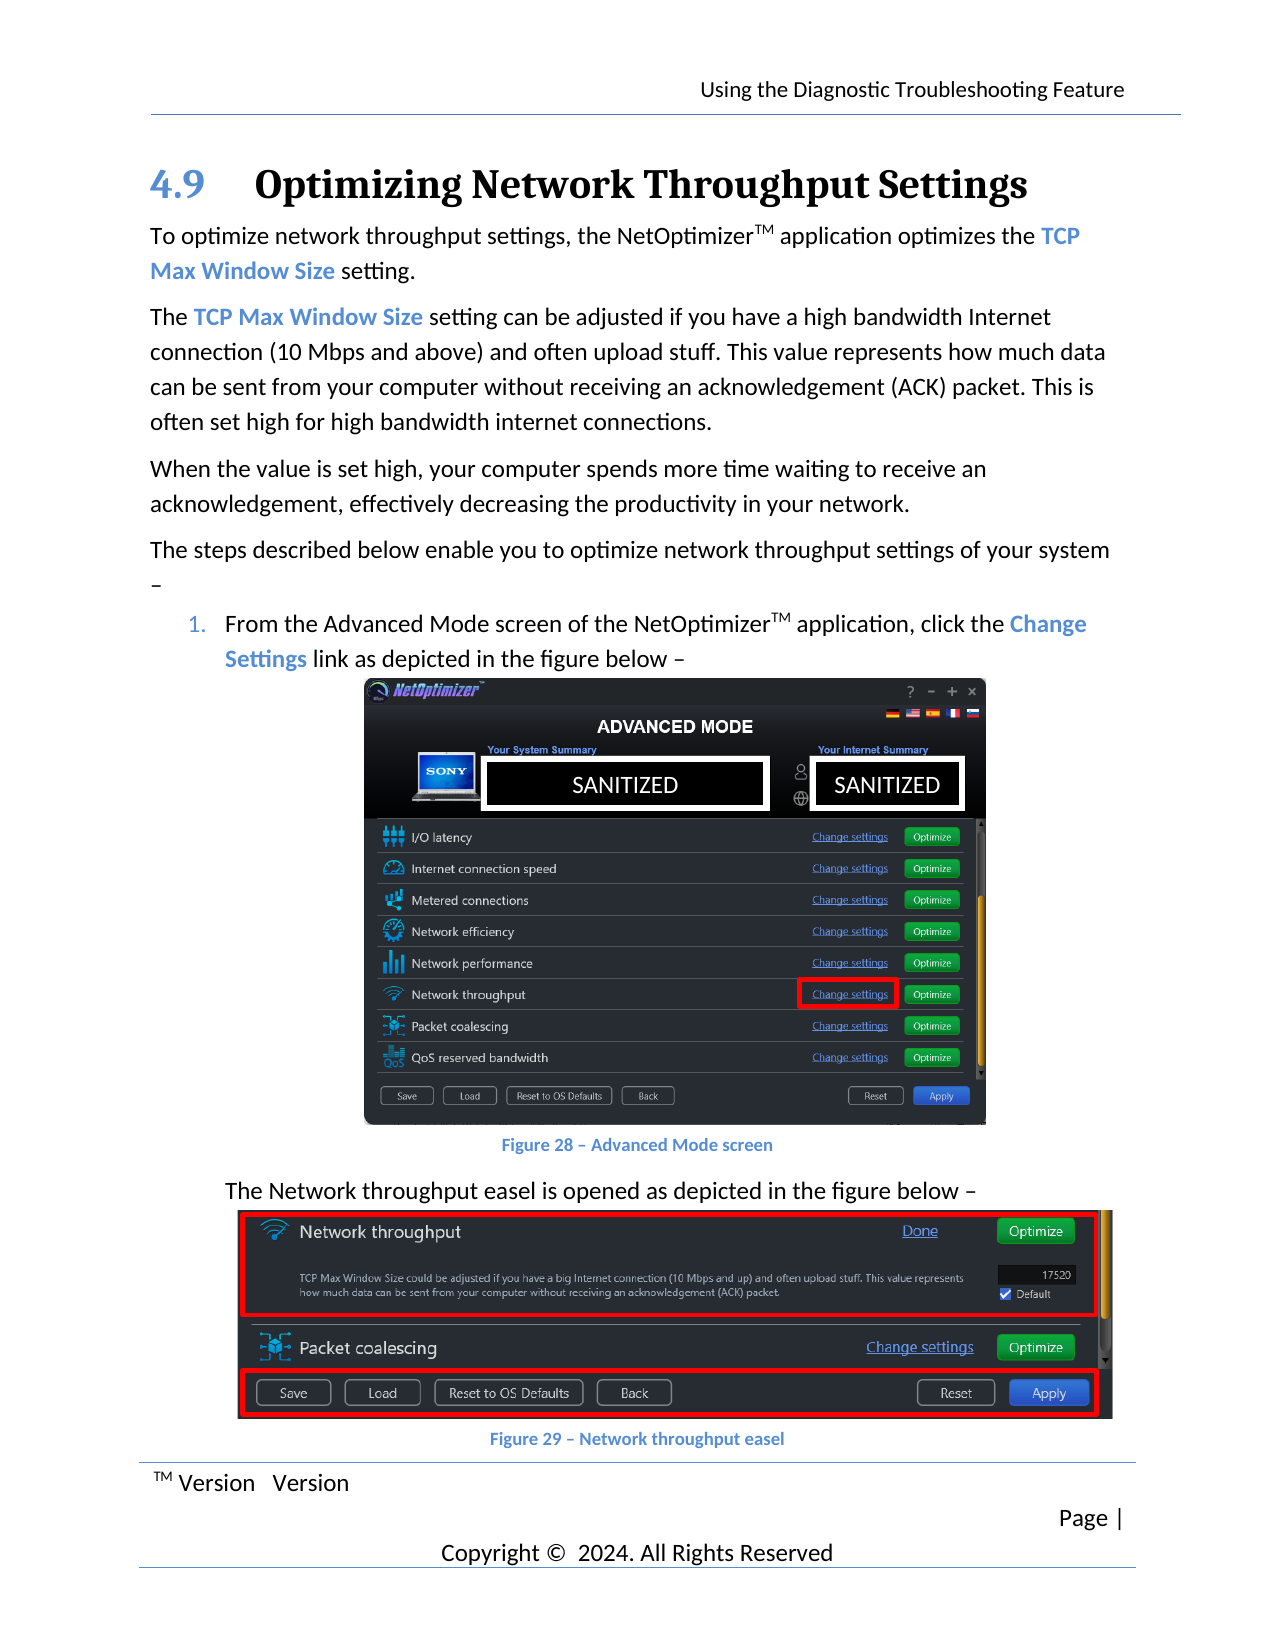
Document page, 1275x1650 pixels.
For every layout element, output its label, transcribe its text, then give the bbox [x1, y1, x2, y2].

text The TCP Max Window Size setting can be adjusted if you have a high bandwidth Internet connection (10 Mbps and above) and often upload stuff. This value represents how much data can be sent from your computer without receiving an acknowledgement (ACK) packet. This is often set high for high bandwidth internet connections. [150, 302, 1125, 437]
text The steps described below enable you to optimize network throughput settings of your system – [150, 534, 1125, 599]
text To optimize network throughput settings, the NetOptimizerTM application optimizes the TCP Max Window Size setting. [150, 220, 1125, 286]
picture [364, 678, 986, 1125]
picture [237, 1210, 1113, 1419]
subtitle Optimizing Network Throughput Settings [150, 161, 1125, 209]
list From the Advanced Mode screen of the NetOptimizerTM application, click the Change Settings link as depicted in the figure below – [187, 608, 1125, 673]
list The Network throughput easel is opened as depicted in the figure below – [225, 1175, 1125, 1206]
text When the value is set high, your computer spends more time waiting to receive an acknowledgement, effectively decreasing the productivity in your network. [150, 453, 1125, 518]
